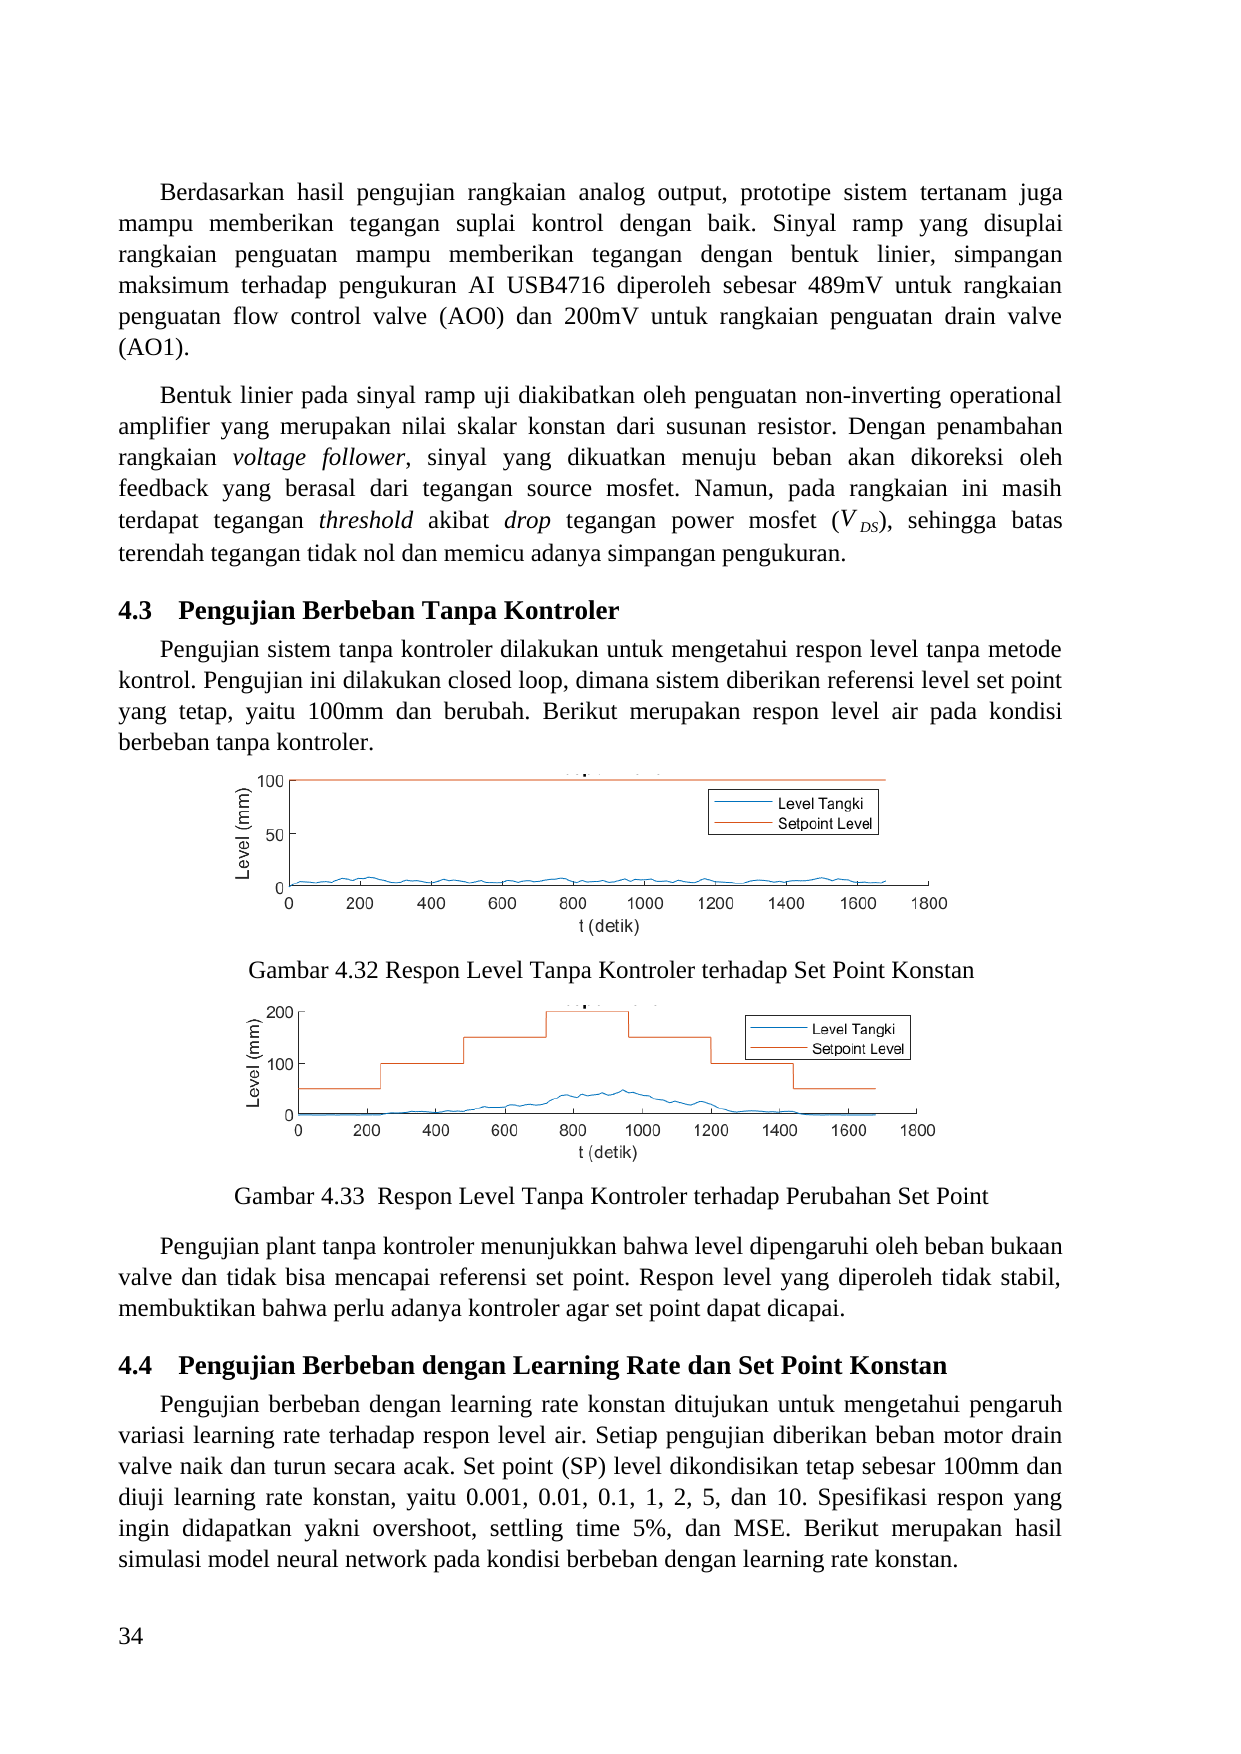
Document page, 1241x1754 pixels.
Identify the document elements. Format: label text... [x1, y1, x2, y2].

subtitle Pengujian Berbeban dengan Learning Rate dan Set Point Konstan [118, 1349, 1063, 1380]
text Pengujian sistem tanpa kontroler dilakukan untuk mengetahui respon level tanpa metode kontrol. Pengujian ini dilakukan closed loop, dimana sistem diberikan referensi level set point yang tetap, yaitu 100mm dan berubah. Berikut merupakan respon level air pada kondisi berbeban tanpa kontroler. [118, 634, 1063, 756]
picture [244, 1005, 937, 1163]
text Pengujian plant tanpa kontroler menunjukkan bahwa level dipengaruhi oleh beban bukaan valve dan tidak bisa mencapai referensi set point. Respon level yang diperoleh tidak stabil, membuktikan bahwa perlu adanya kontroler agar set point dapat dicapai. [118, 1231, 1063, 1322]
subtitle Pengujian Berbeban Tanpa Kontroler [118, 594, 1063, 625]
text Berdasarkan hasil pengujian rangkaian analog output, prototipe sistem tertanam juga mampu memberikan tegangan suplai kontrol dengan baik. Sinyal ramp yang disuplai rangkaian penguatan mampu memberikan tegangan dengan bentuk linier, simpangan maksimum terhadap pengukuran AI USB4716 diperoleh sebesar 489mV untuk rangkaian penguatan flow control valve (AO0) dan 200mV untuk rangkaian penguatan drain valve (AO1). [118, 177, 1063, 361]
picture [233, 774, 948, 937]
text Bentuk linier pada sinyal ramp uji diakibatkan oleh penguatan non-inverting operational amplifier yang merupakan nilai skalar konstan dari susunan resistor. Dengan penambahan rangkaian voltage follower, sinyal yang dikuatkan menuju beban akan dikoreksi oleh feedback yang berasal dari tegangan source mosfet. Namun, pada rangkaian ini masih terdapat tegangan threshold akibat drop tegangan power mosfet (), sehingga batas terendah tegangan tidak nol dan memicu adanya simpangan pengukuran. [118, 380, 1063, 567]
text Pengujian berbeban dengan learning rate konstan ditujukan untuk mengetahui pengaruh variasi learning rate terhadap respon level air. Setiap pengujian diberikan beban motor drain valve naik dan turun secara acak. Set point (SP) level dikondisikan tetap sebesar 100mm dan diuji learning rate konstan, yaitu 0.001, 0.01, 0.1, 1, 2, 5, dan 10. Spesifikasi respon yang ingin didapatkan yakni overshoot, settling time 5%, dan MSE. Berikut merupakan hasil simulasi model neural network pada kondisi berbeban dengan learning rate konstan. [118, 1389, 1063, 1573]
